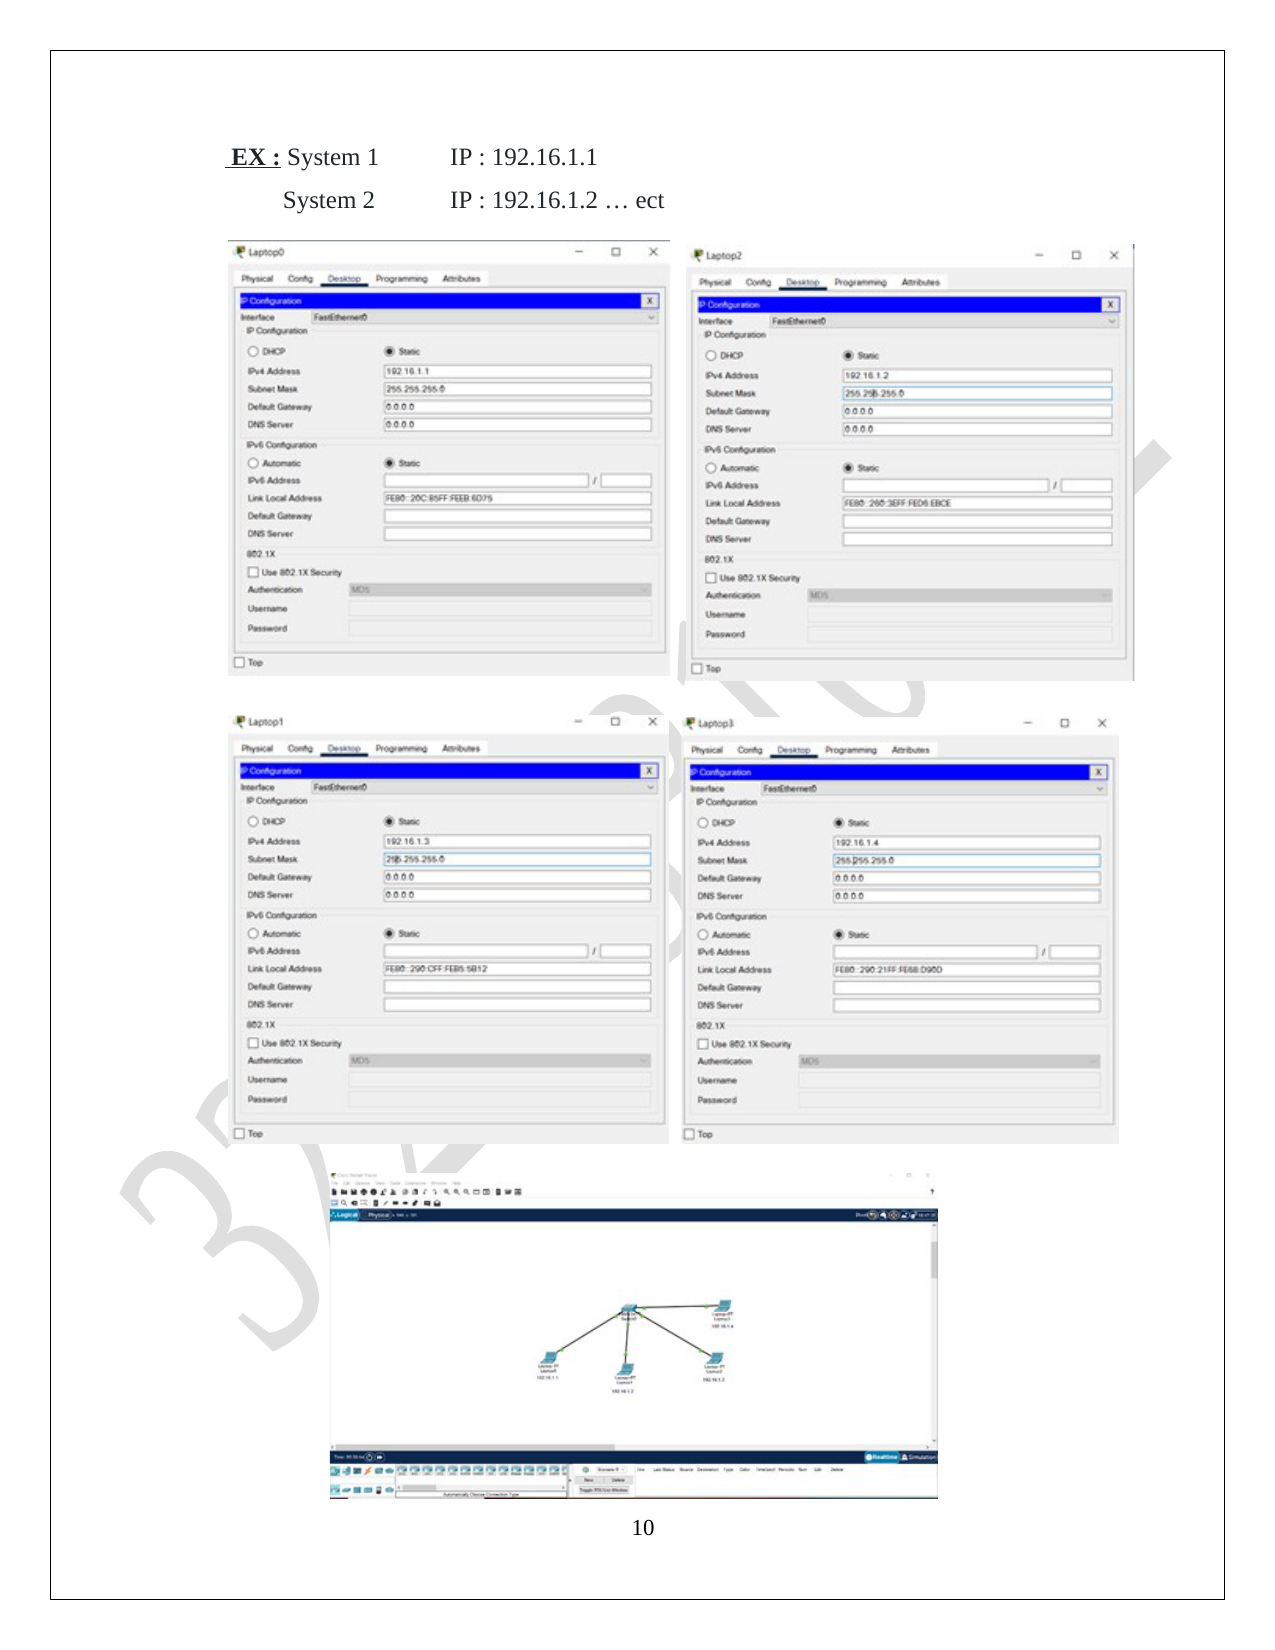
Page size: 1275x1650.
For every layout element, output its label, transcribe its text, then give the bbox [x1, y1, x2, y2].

picture [228, 715, 669, 1144]
picture [329, 1173, 938, 1499]
text EX : System 1 IP : 192.16.1.1 [225, 142, 1146, 170]
text System 2 IP : 192.16.1.2 … ect [283, 185, 1146, 214]
picture [681, 717, 1119, 1144]
picture [686, 244, 1135, 681]
picture [228, 240, 671, 676]
